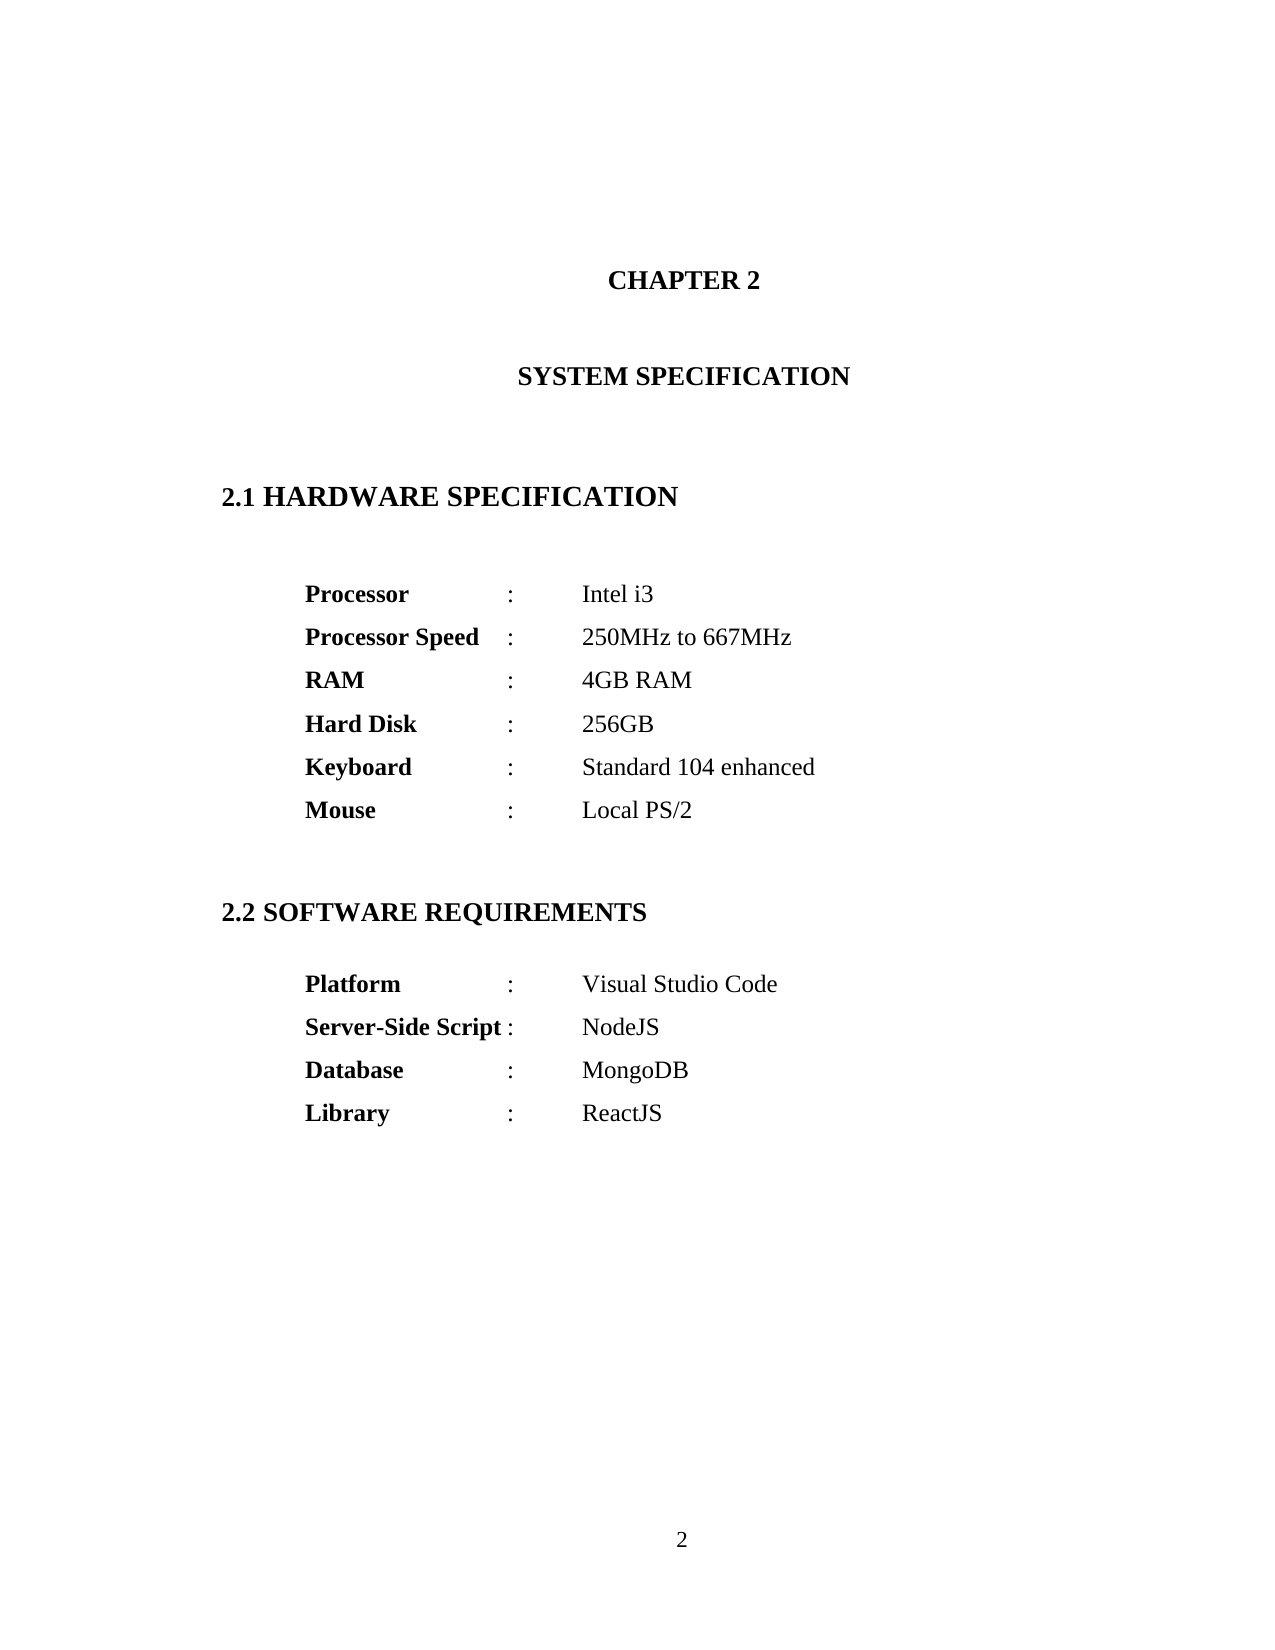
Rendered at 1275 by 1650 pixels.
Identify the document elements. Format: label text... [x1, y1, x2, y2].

text Hard Disk : 256GB [305, 709, 1157, 737]
text Processor Speed : 250MHz to 667MHz [305, 622, 1157, 651]
subtitle Platform : Visual Studio Code [305, 969, 1157, 998]
text Keyboard : Standard 104 enhanced [305, 752, 1157, 781]
subtitle Database : MongoDB [305, 1055, 1157, 1084]
text Processor : Intel i3 [305, 579, 1157, 608]
list HARDWARE SPECIFICATION [221, 479, 1157, 512]
subtitle Library : ReactJS [305, 1098, 1157, 1127]
text Mouse : Local PS/2 [305, 795, 1157, 824]
subtitle SYSTEM SPECIFICATION [517, 360, 1056, 392]
subtitle Server-Side Script : NodeJS [305, 1012, 1157, 1041]
subtitle CHAPTER 2 [517, 264, 889, 295]
text RAM : 4GB RAM [305, 666, 1157, 694]
subtitle SOFTWARE REQUIREMENTS [221, 896, 1157, 927]
